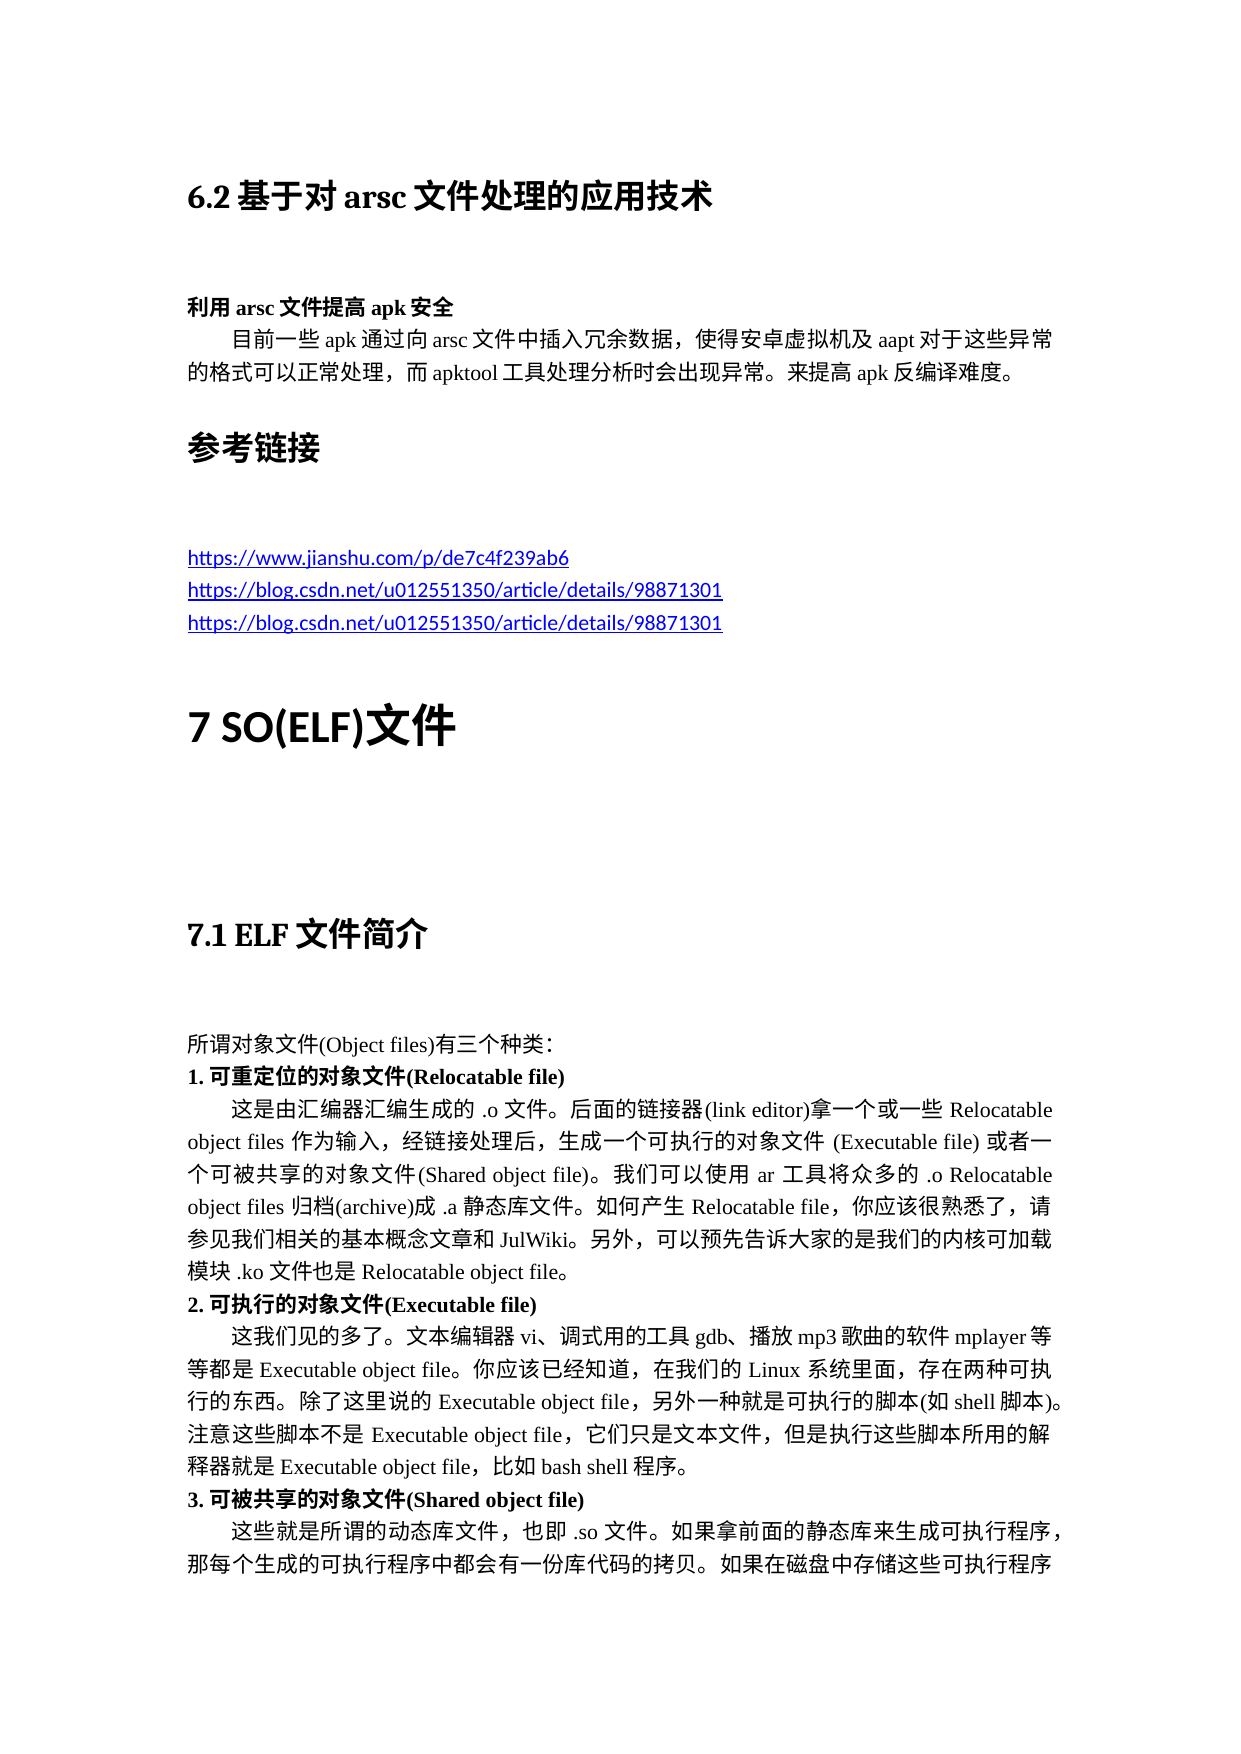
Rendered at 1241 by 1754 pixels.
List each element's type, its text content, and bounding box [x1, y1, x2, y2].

text https://blog.csdn.net/u012551350/article/details/98871301 [187, 573, 1053, 606]
text 这我们见的多了。文本编辑器vi、调式用的工具gdb、播放mp3歌曲的软件mplayer等等都是Executable object file。你应该已经知道，在我们的 Linux 系统里面，存在两种可执行的东西。除了这里说的 Executable object file，另外一种就是可执行的脚本(如shell脚本)。注意这些脚本不是 Executable object file，它们只是文本文件，但是执行这些脚本所用的解释器就是 Executable object file，比如 bash shell 程序。 [187, 1319, 1053, 1481]
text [187, 1514, 1053, 1579]
text https://blog.csdn.net/u012551350/article/details/98871301 [187, 606, 1053, 638]
text 利用arsc文件提高apk安全 [187, 289, 1053, 322]
text 目前一些apk通过向arsc文件中插入冗余数据，使得安卓虚拟机及aapt对于这些异常的格式可以正常处理，而apktool工具处理分析时会出现异常。来提高apk反编译难度。 [187, 322, 1053, 387]
subtitle 7.1 ELF文件简介 [187, 899, 1053, 964]
text 所谓对象文件(Object files)有三个种类： [187, 1026, 1053, 1059]
subtitle 6.2 基于对arsc文件处理的应用技术 [187, 162, 1053, 227]
subtitle 7 SO(ELF)文件 [187, 674, 1053, 771]
text 2. 可执行的对象文件(Executable file) [187, 1286, 1053, 1319]
subtitle 参考链接 [187, 414, 1053, 479]
text 这是由汇编器汇编生成的 .o 文件。后面的链接器(link editor)拿一个或一些 Relocatable object files 作为输入，经链接处理后，生成一个可执行的对象文件 (Executable file) 或者一个可被共享的对象文件(Shared object file)。我们可以使用 ar 工具将众多的 .o Relocatable object files 归档(archive)成 .a 静态库文件。如何产生 Relocatable file，你应该很熟悉了，请参见我们相关的基本概念文章和JulWiki。另外，可以预先告诉大家的是我们的内核可加载模块 .ko 文件也是 Relocatable object file。 [187, 1091, 1053, 1286]
text 1. 可重定位的对象文件(Relocatable file) [187, 1059, 1053, 1091]
text https://www.jianshu.com/p/de7c4f239ab6 [187, 541, 1053, 573]
text 3. 可被共享的对象文件(Shared object file) [187, 1481, 1053, 1514]
